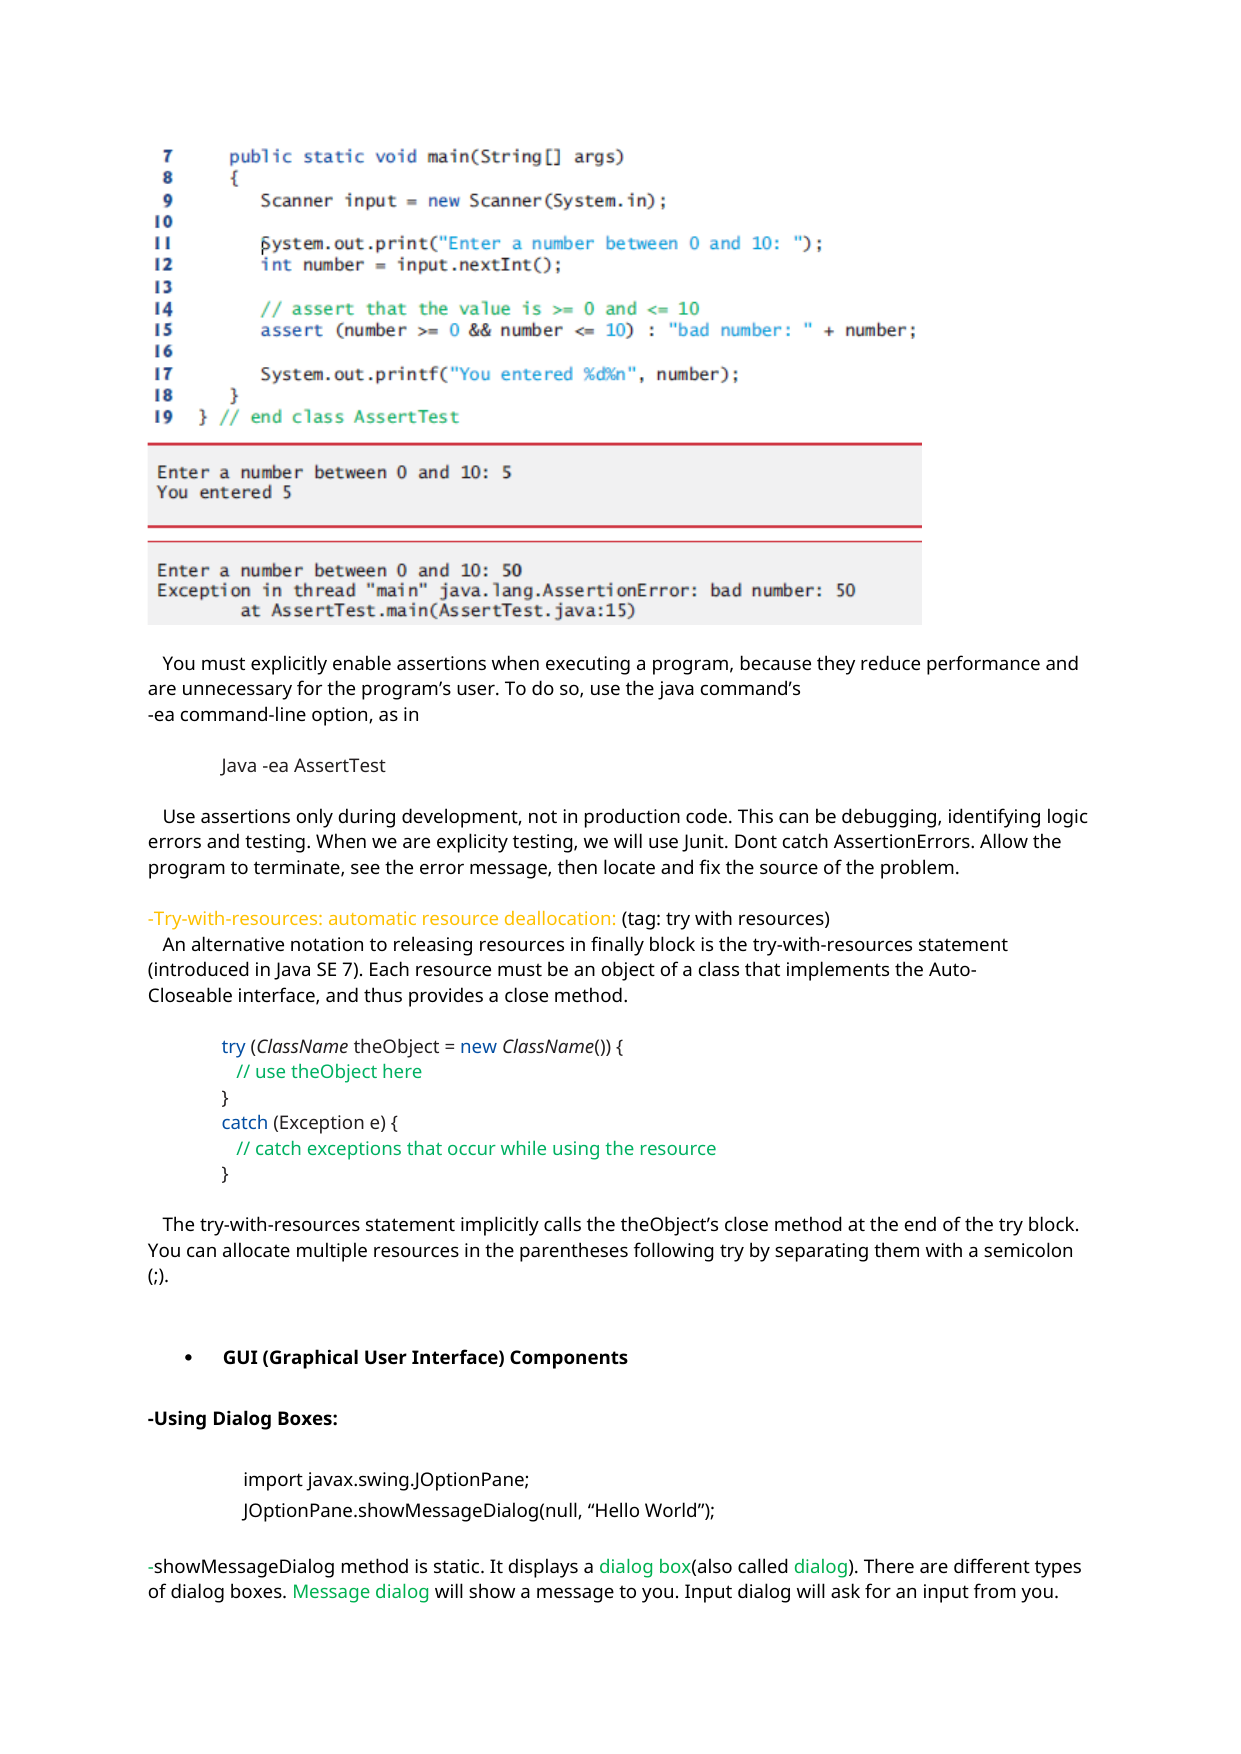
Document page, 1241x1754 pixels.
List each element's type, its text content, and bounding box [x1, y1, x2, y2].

text } [148, 1084, 1093, 1109]
text // use theObject here [148, 1058, 1093, 1084]
text -Using Dialog Boxes: [148, 1400, 1093, 1431]
text import javax.swing.JOptionPane; [148, 1461, 1093, 1492]
list GUI (Graphical User Interface) Components [185, 1339, 1093, 1370]
text The try-with-resources statement implicitly calls the theObject’s close method at the end of the try block. You can allocate multiple resources in the parentheses following try by separating them with a semicolon (;). [148, 1212, 1093, 1288]
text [148, 1553, 1093, 1604]
text try (ClassName theObject = new ClassName()) { [148, 1033, 1093, 1058]
text Java -ea AssertTest [148, 752, 1093, 778]
text -Try-with-resources: automatic resource deallocation: (tag: try with resources) [148, 905, 1093, 931]
text catch (Exception e) { [148, 1109, 1093, 1135]
text // catch exceptions that occur while using the resource [148, 1135, 1093, 1161]
text An alternative notation to releasing resources in finally block is the try-with-resources statement (introduced in Java SE 7). Each resource must be an object of a class that implements the Auto- [148, 931, 1093, 982]
text JOptionPane.showMessageDialog(null, “Hello World”); [148, 1492, 1093, 1522]
picture [147, 147, 922, 625]
text -ea command-line option, as in [148, 701, 1093, 727]
text Closeable interface, and thus provides a close method. [148, 982, 1093, 1007]
text Use assertions only during development, not in production code. This can be debugging, identifying logic errors and testing. When we are explicity testing, we will use Junit. Dont catch AssertionErrors. Allow the program to terminate, see the error message, then locate and fix the source of the problem. [148, 803, 1093, 880]
text You must explicitly enable assertions when executing a program, because they reduce performance and are unnecessary for the program’s user. To do so, use the java command’s [148, 650, 1093, 701]
text } [148, 1161, 1093, 1186]
